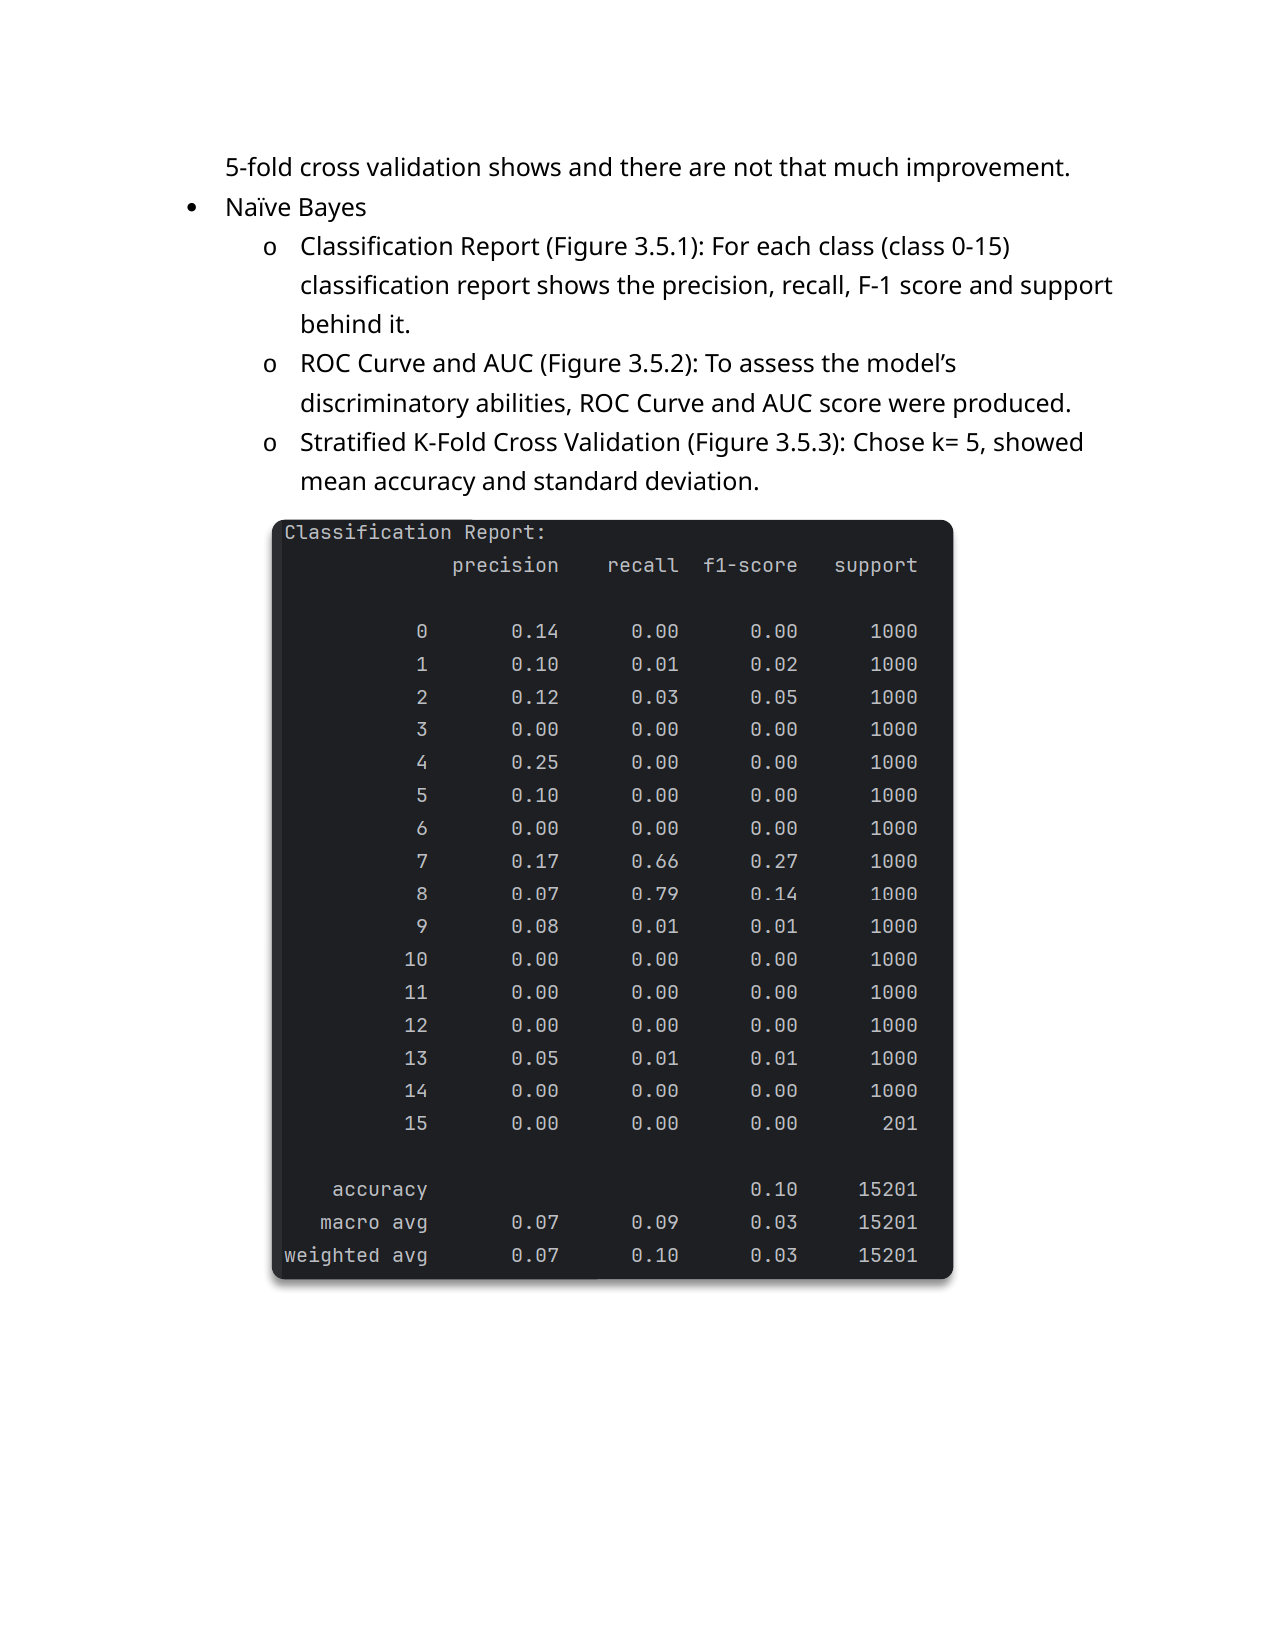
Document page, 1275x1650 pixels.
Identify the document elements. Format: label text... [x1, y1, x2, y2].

list Stratified K-Fold Cross Validation (Figure 3.5.3): Chose k= 5, showed mean accuracy and standard deviation. [262, 424, 1125, 498]
list Classification Report (Figure 3.5.1): For each class (class 0-15) classification report shows the precision, recall, F-1 score and support behind it. [262, 228, 1125, 341]
picture [271, 519, 954, 1280]
list 5-fold cross validation shows and there are not that much improvement. [225, 150, 1125, 184]
list ROC Curve and AUC (Figure 3.5.2): To assess the model’s discriminatory abilities, ROC Curve and AUC score were produced. [262, 346, 1125, 419]
list Naïve Bayes [187, 189, 1125, 223]
